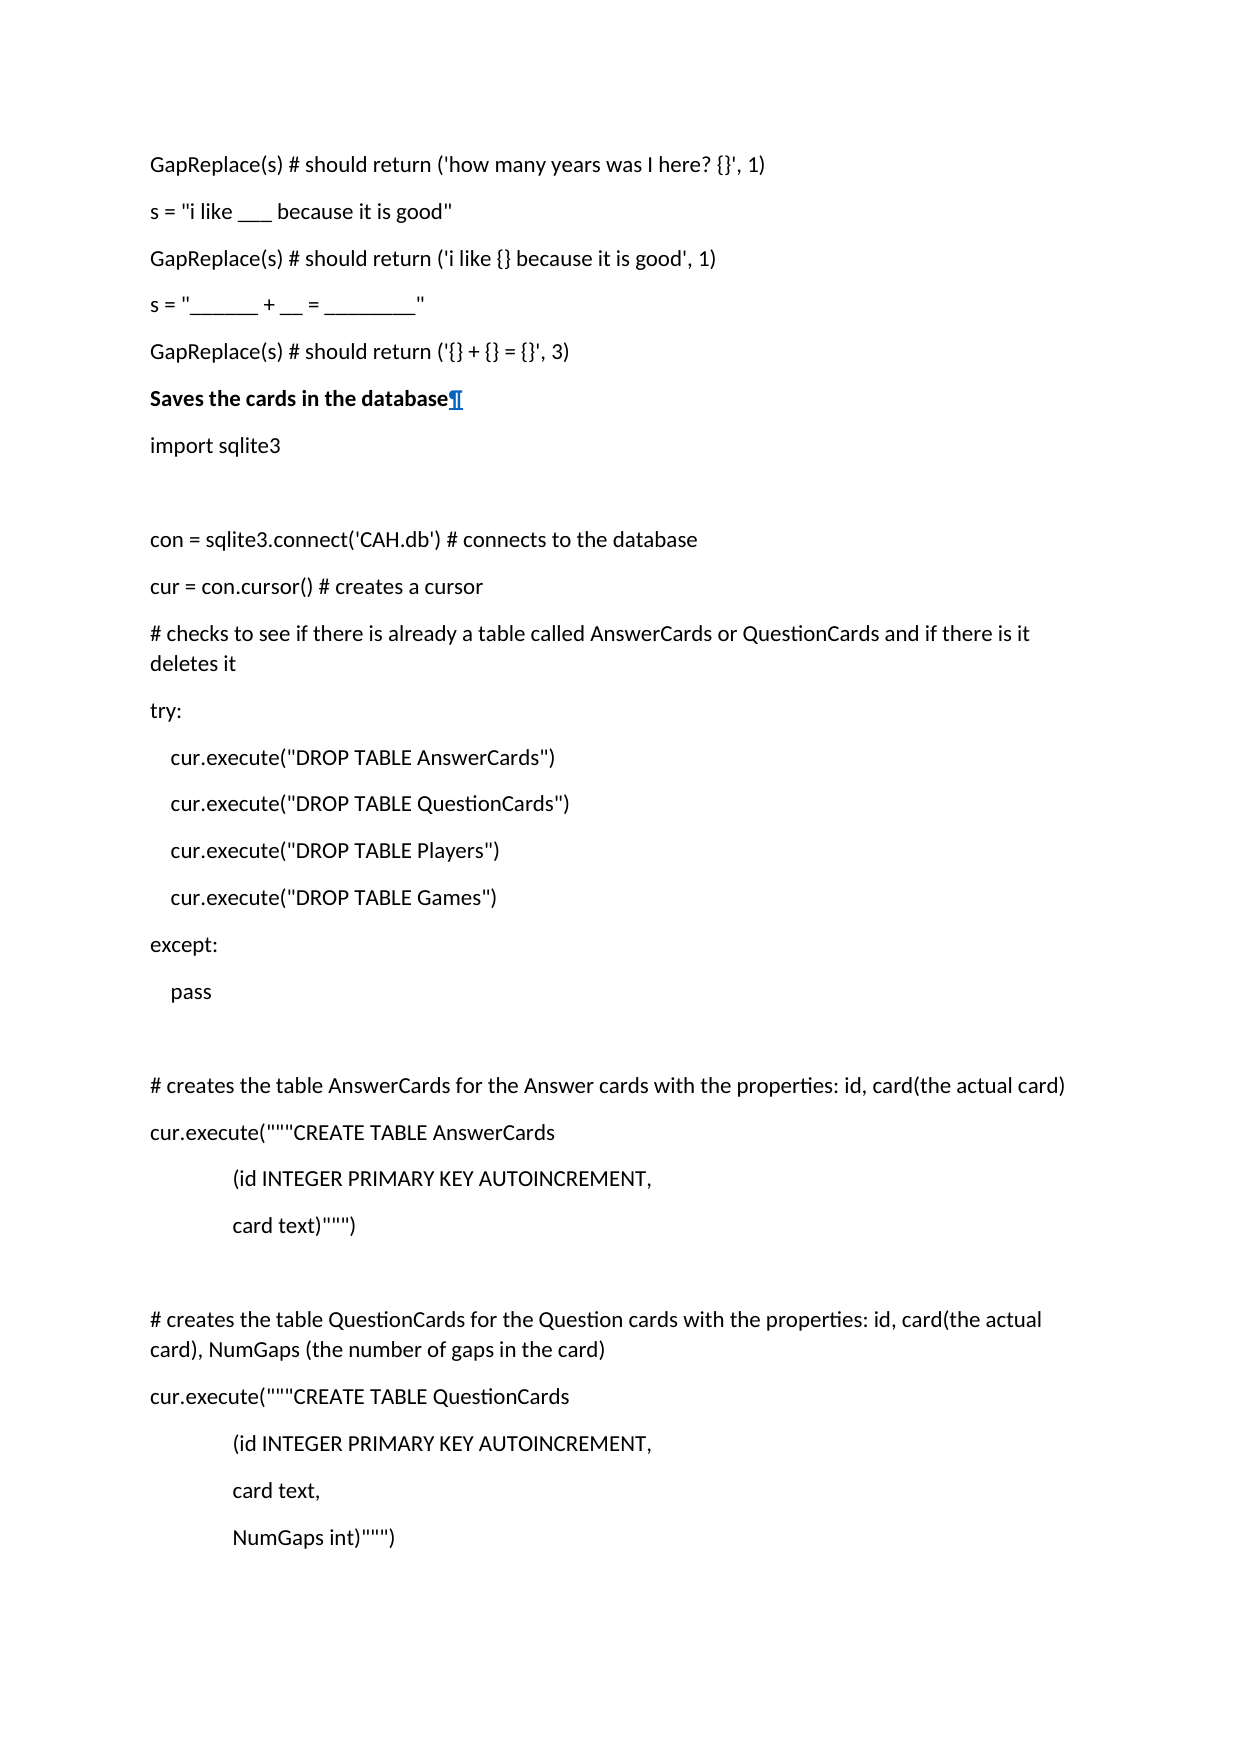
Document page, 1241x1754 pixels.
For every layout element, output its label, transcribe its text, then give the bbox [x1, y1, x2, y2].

text Saves the cards in the database¶ [150, 384, 1090, 412]
text GapReplace(s) # should return ('{} + {} = {}', 3) [150, 337, 1090, 366]
text NumGaps int)""") [150, 1523, 1090, 1551]
text cur.execute("DROP TABLE Players") [150, 836, 1090, 864]
text (id INTEGER PRIMARY KEY AUTOINCREMENT, [150, 1164, 1090, 1193]
text s = "i like ___ because it is good" [150, 197, 1090, 225]
text GapReplace(s) # should return ('i like {} because it is good', 1) [150, 244, 1090, 272]
text except: [150, 930, 1090, 958]
text # checks to see if there is already a table called AnswerCards or QuestionCards and if there is it deletes it [150, 619, 1090, 677]
text # creates the table QuestionCards for the Question cards with the properties: id, card(the actual card), NumGaps (the number of gaps in the card) [150, 1305, 1090, 1363]
text cur = con.cursor() # creates a cursor [150, 572, 1090, 600]
text try: [150, 696, 1090, 724]
text (id INTEGER PRIMARY KEY AUTOINCREMENT, [150, 1429, 1090, 1457]
text card text, [150, 1476, 1090, 1504]
text import sqlite3 [150, 431, 1090, 459]
text pass [150, 977, 1090, 1005]
text s = "______ + __ = ________" [150, 291, 1090, 319]
text cur.execute("""CREATE TABLE QuestionCards [150, 1382, 1090, 1410]
text con = sqlite3.connect('CAH.db') # connects to the database [150, 525, 1090, 553]
text cur.execute("DROP TABLE QuestionCards") [150, 789, 1090, 818]
text GapReplace(s) # should return ('how many years was I here? {}', 1) [150, 150, 1090, 178]
text card text)""") [150, 1211, 1090, 1239]
text cur.execute("""CREATE TABLE AnswerCards [150, 1118, 1090, 1146]
text cur.execute("DROP TABLE Games") [150, 883, 1090, 911]
text cur.execute("DROP TABLE AnswerCards") [150, 743, 1090, 771]
text # creates the table AnswerCards for the Answer cards with the properties: id, card(the actual card) [150, 1071, 1090, 1099]
